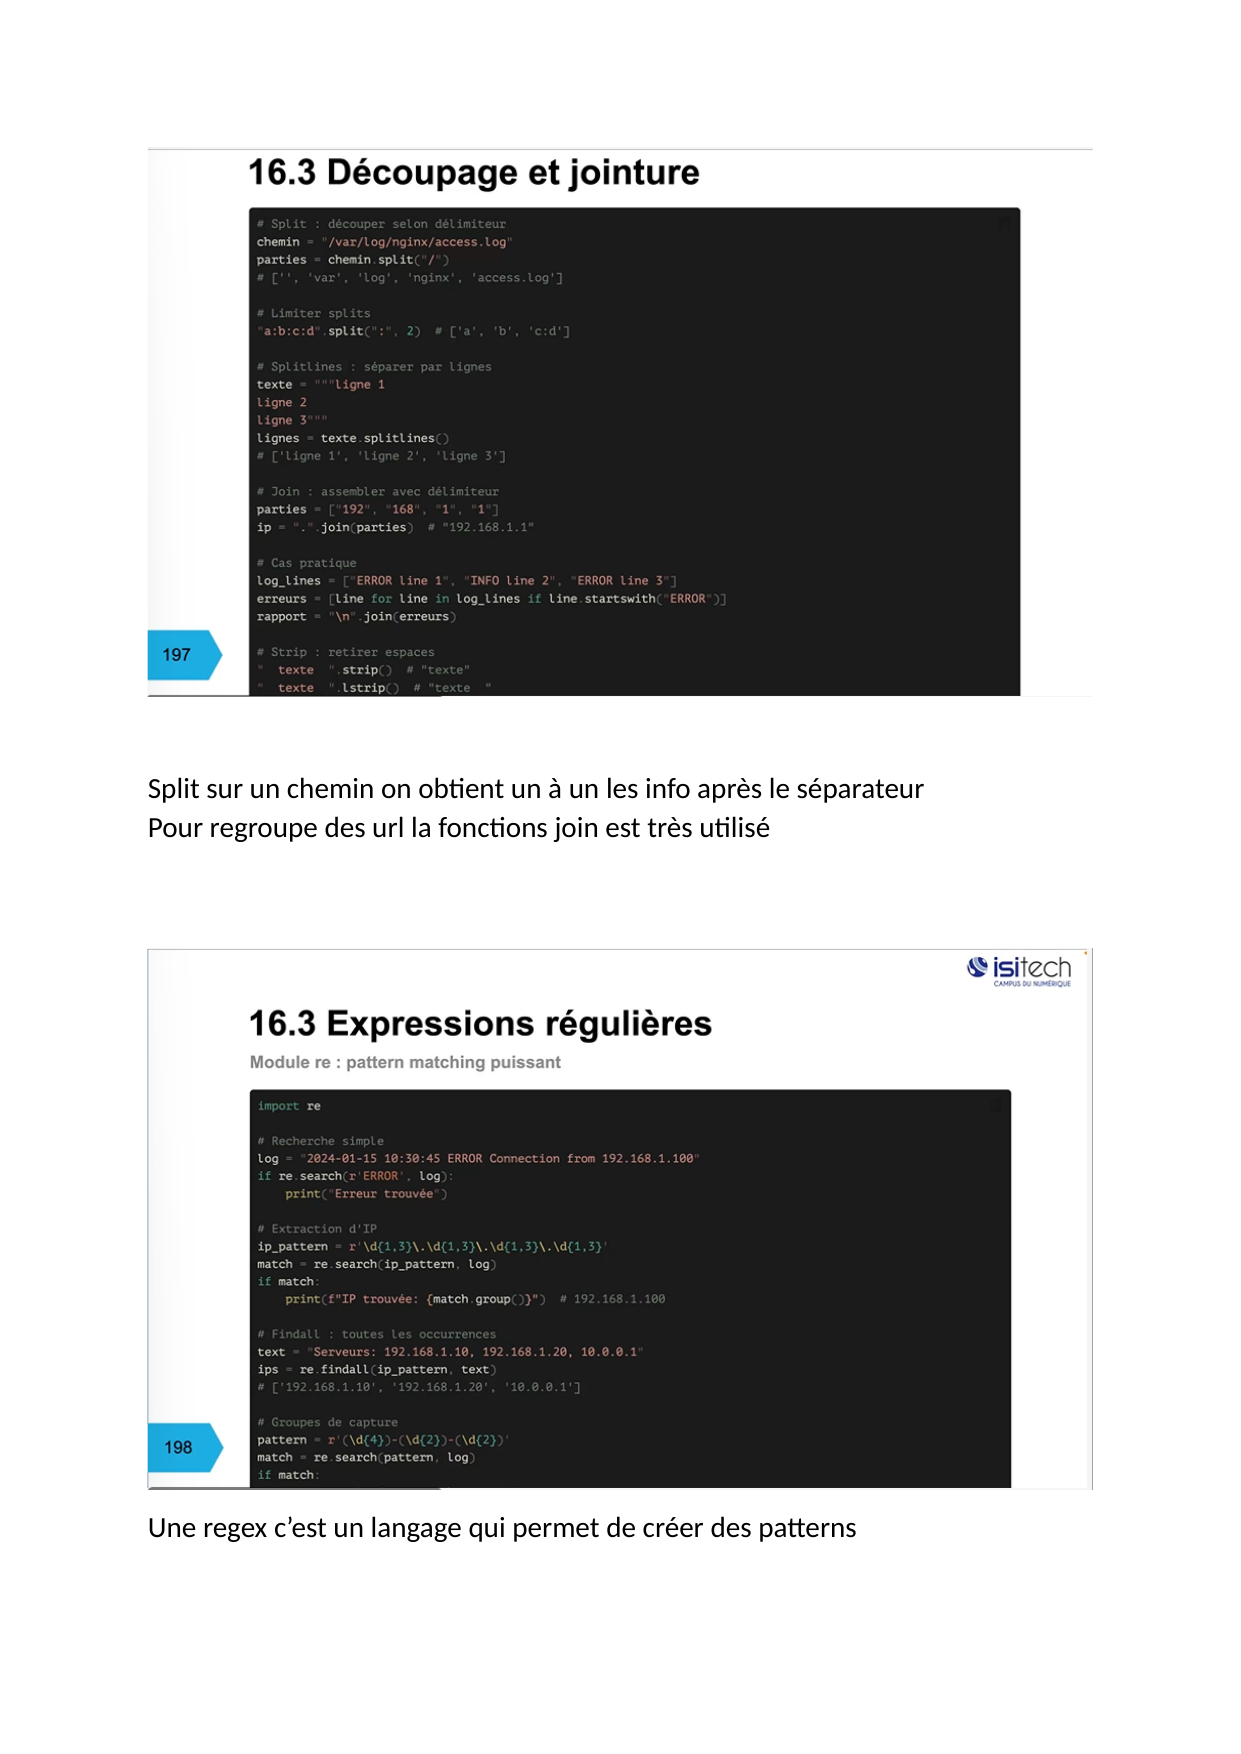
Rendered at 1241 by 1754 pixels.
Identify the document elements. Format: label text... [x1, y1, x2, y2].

text Split sur un chemin on obtient un à un les info après le séparateur Pour regroupe des url la fonctions join est très utilisé [148, 770, 1093, 874]
picture [147, 948, 1093, 1490]
picture [147, 147, 1093, 697]
text Une regex c’est un langage qui permet de créer des patterns [148, 1509, 1093, 1544]
